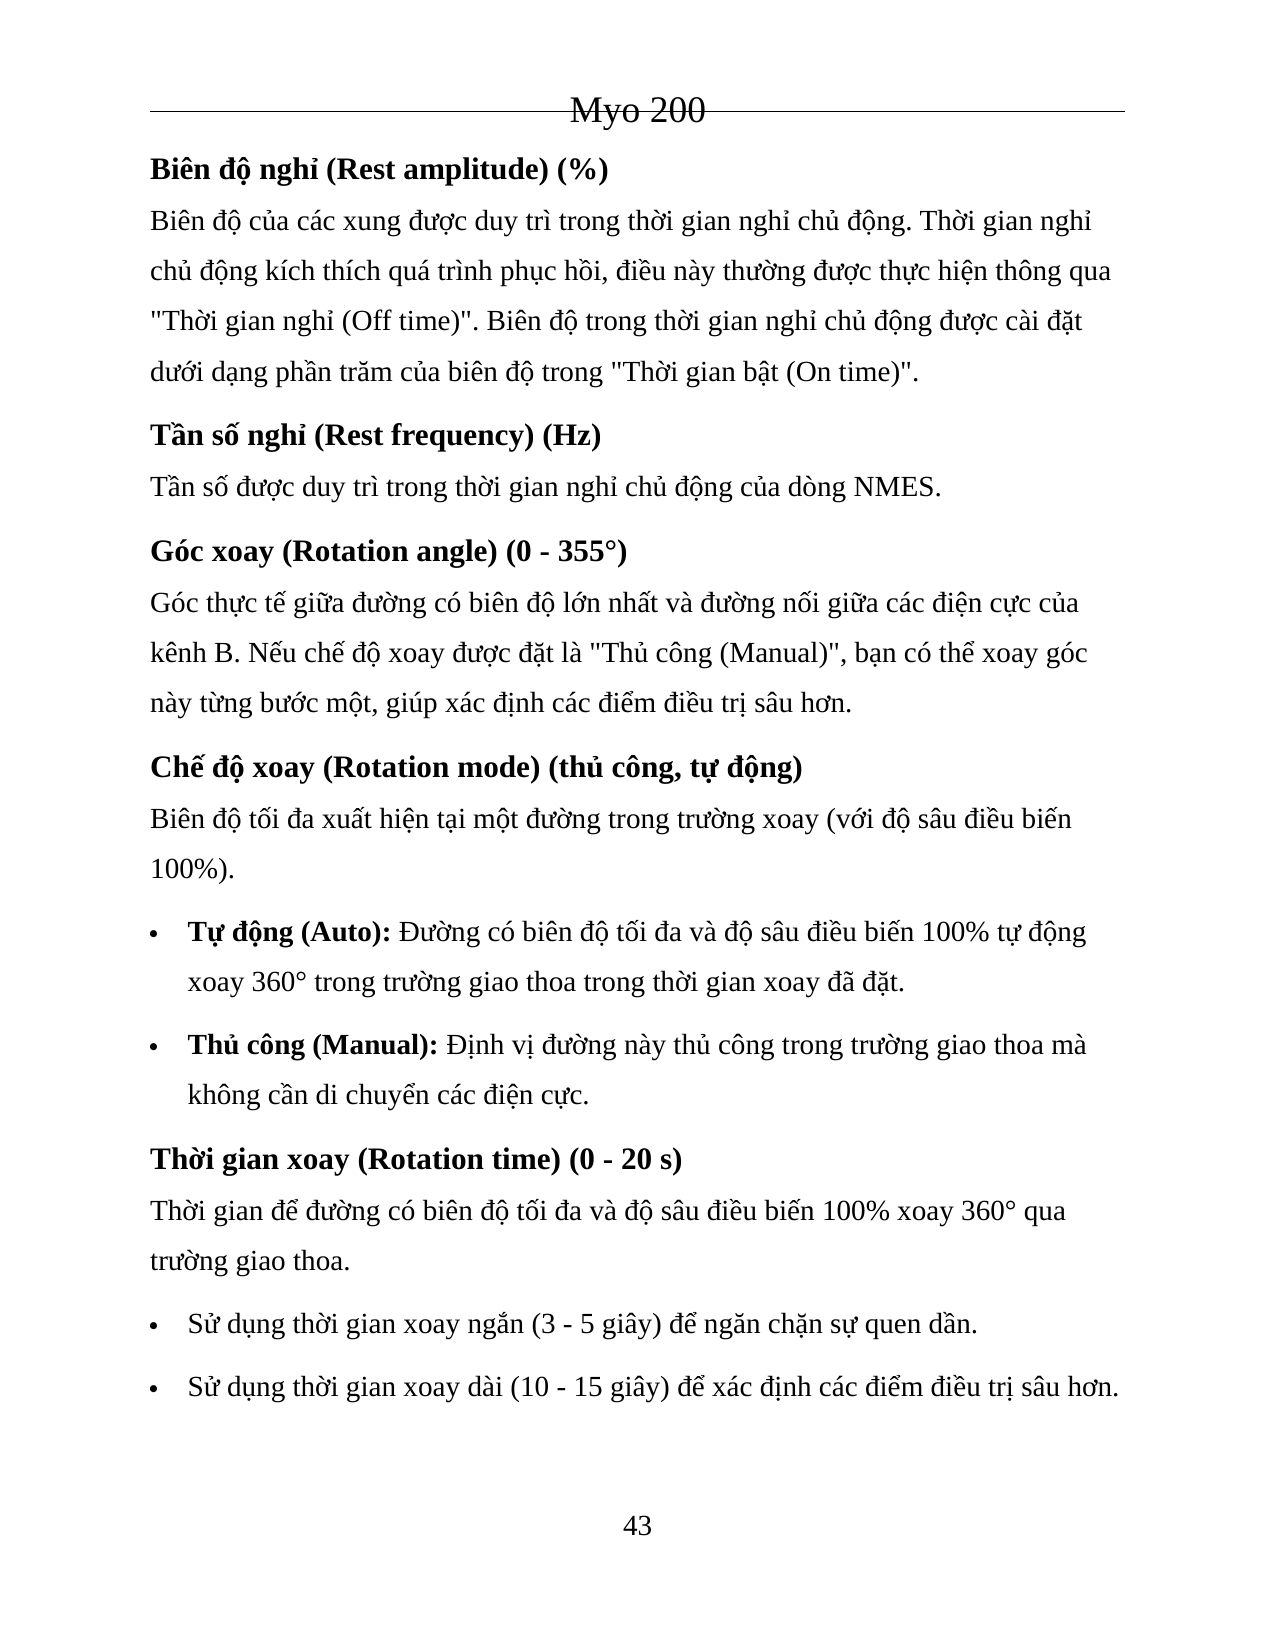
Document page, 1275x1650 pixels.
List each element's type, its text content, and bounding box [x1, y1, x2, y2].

list Sử dụng thời gian xoay ngắn (3 - 5 giây) để ngăn chặn sự quen dần. [150, 1306, 1125, 1339]
text Chế độ xoay (Rotation mode) (thủ công, tự động) Biên độ tối đa xuất hiện tại một đường trong trường xoay (với độ sâu điều biến 100%). [150, 748, 1125, 885]
text Tần số nghỉ (Rest frequency) (Hz) Tần số được duy trì trong thời gian nghỉ chủ động của dòng NMES. [150, 416, 1125, 503]
text Biên độ nghỉ (Rest amplitude) (%) Biên độ của các xung được duy trì trong thời gian nghỉ chủ động. Thời gian nghỉ chủ động kích thích quá trình phục hồi, điều này thường được thực hiện thông qua "Thời gian nghỉ (Off time)". Biên độ trong thời gian nghỉ chủ động được cài đặt dưới dạng phần trăm của biên độ trong "Thời gian bật (On time)". [150, 150, 1125, 387]
list Thủ công (Manual): Định vị đường này thủ công trong trường giao thoa mà không cần di chuyển các điện cực. [150, 1027, 1125, 1111]
list Tự động (Auto): Đường có biên độ tối đa và độ sâu điều biến 100% tự động xoay 360° trong trường giao thoa trong thời gian xoay đã đặt. [150, 914, 1125, 998]
text Thời gian xoay (Rotation time) (0 - 20 s) Thời gian để đường có biên độ tối đa và độ sâu điều biến 100% xoay 360° qua trường giao thoa. [150, 1140, 1125, 1277]
text Góc xoay (Rotation angle) (0 - 355°) Góc thực tế giữa đường có biên độ lớn nhất và đường nối giữa các điện cực của kênh B. Nếu chế độ xoay được đặt là "Thủ công (Manual)", bạn có thể xoay góc này từng bước một, giúp xác định các điểm điều trị sâu hơn. [150, 532, 1125, 719]
list Sử dụng thời gian xoay dài (10 - 15 giây) để xác định các điểm điều trị sâu hơn. [150, 1369, 1125, 1402]
